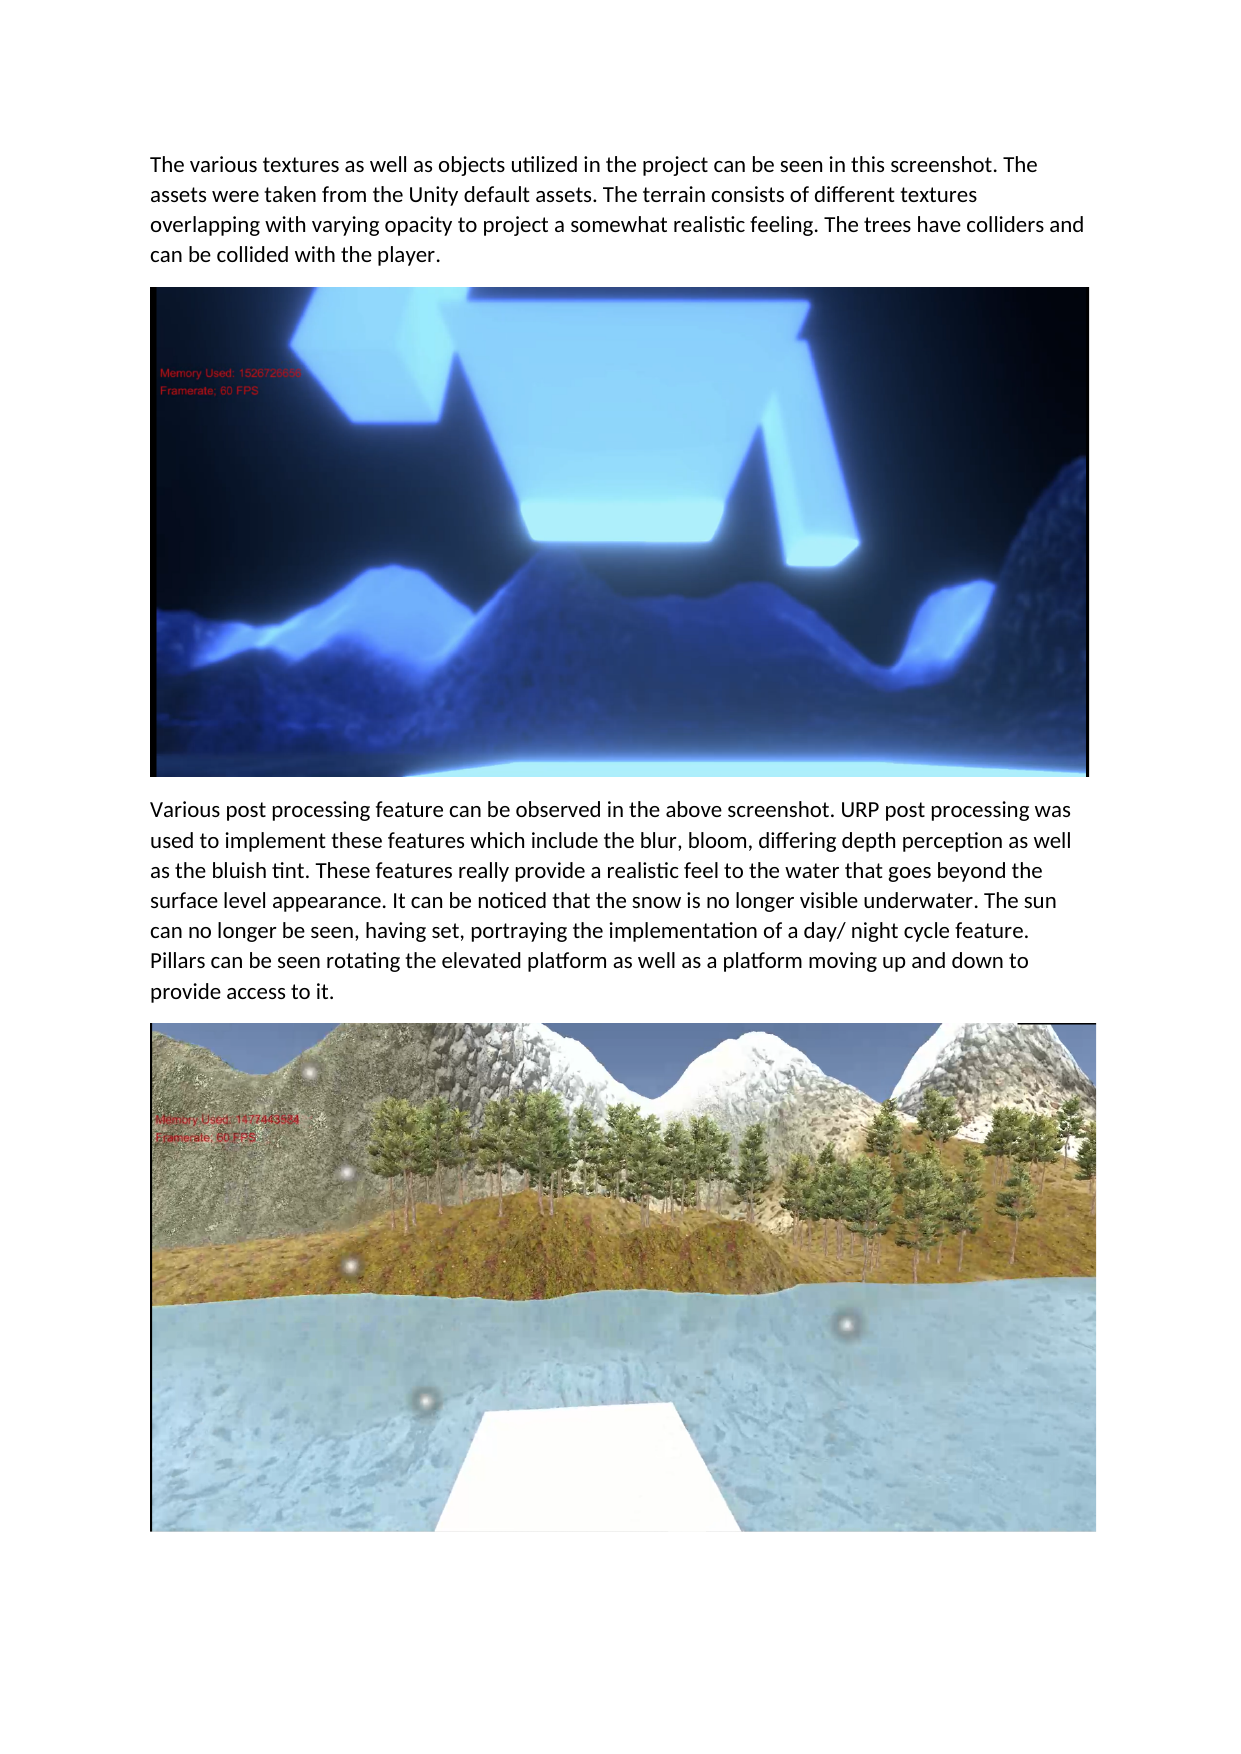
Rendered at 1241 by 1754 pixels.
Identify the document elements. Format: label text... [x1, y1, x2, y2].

picture [150, 287, 1090, 777]
text The various textures as well as objects utilized in the project can be seen in this screenshot. The assets were taken from the Unity default assets. The terrain consists of different textures overlapping with varying opacity to project a somewhat realistic feeling. The trees have colliders and can be collided with the player. [150, 150, 1090, 269]
text Various post processing feature can be observed in the above screenshot. URP post processing was used to implement these features which include the blur, bloom, differing depth perception as well as the bluish tint. These features really provide a realistic feel to the water that goes beyond the surface level appearance. It can be noticed that the snow is no longer visible underwater. The sun can no longer be seen, having set, portraying the implementation of a day/ night cycle feature. Pillars can be seen rotating the elevated platform as well as a platform moving up and down to provide access to it. [150, 796, 1090, 1005]
picture [150, 1023, 1097, 1532]
